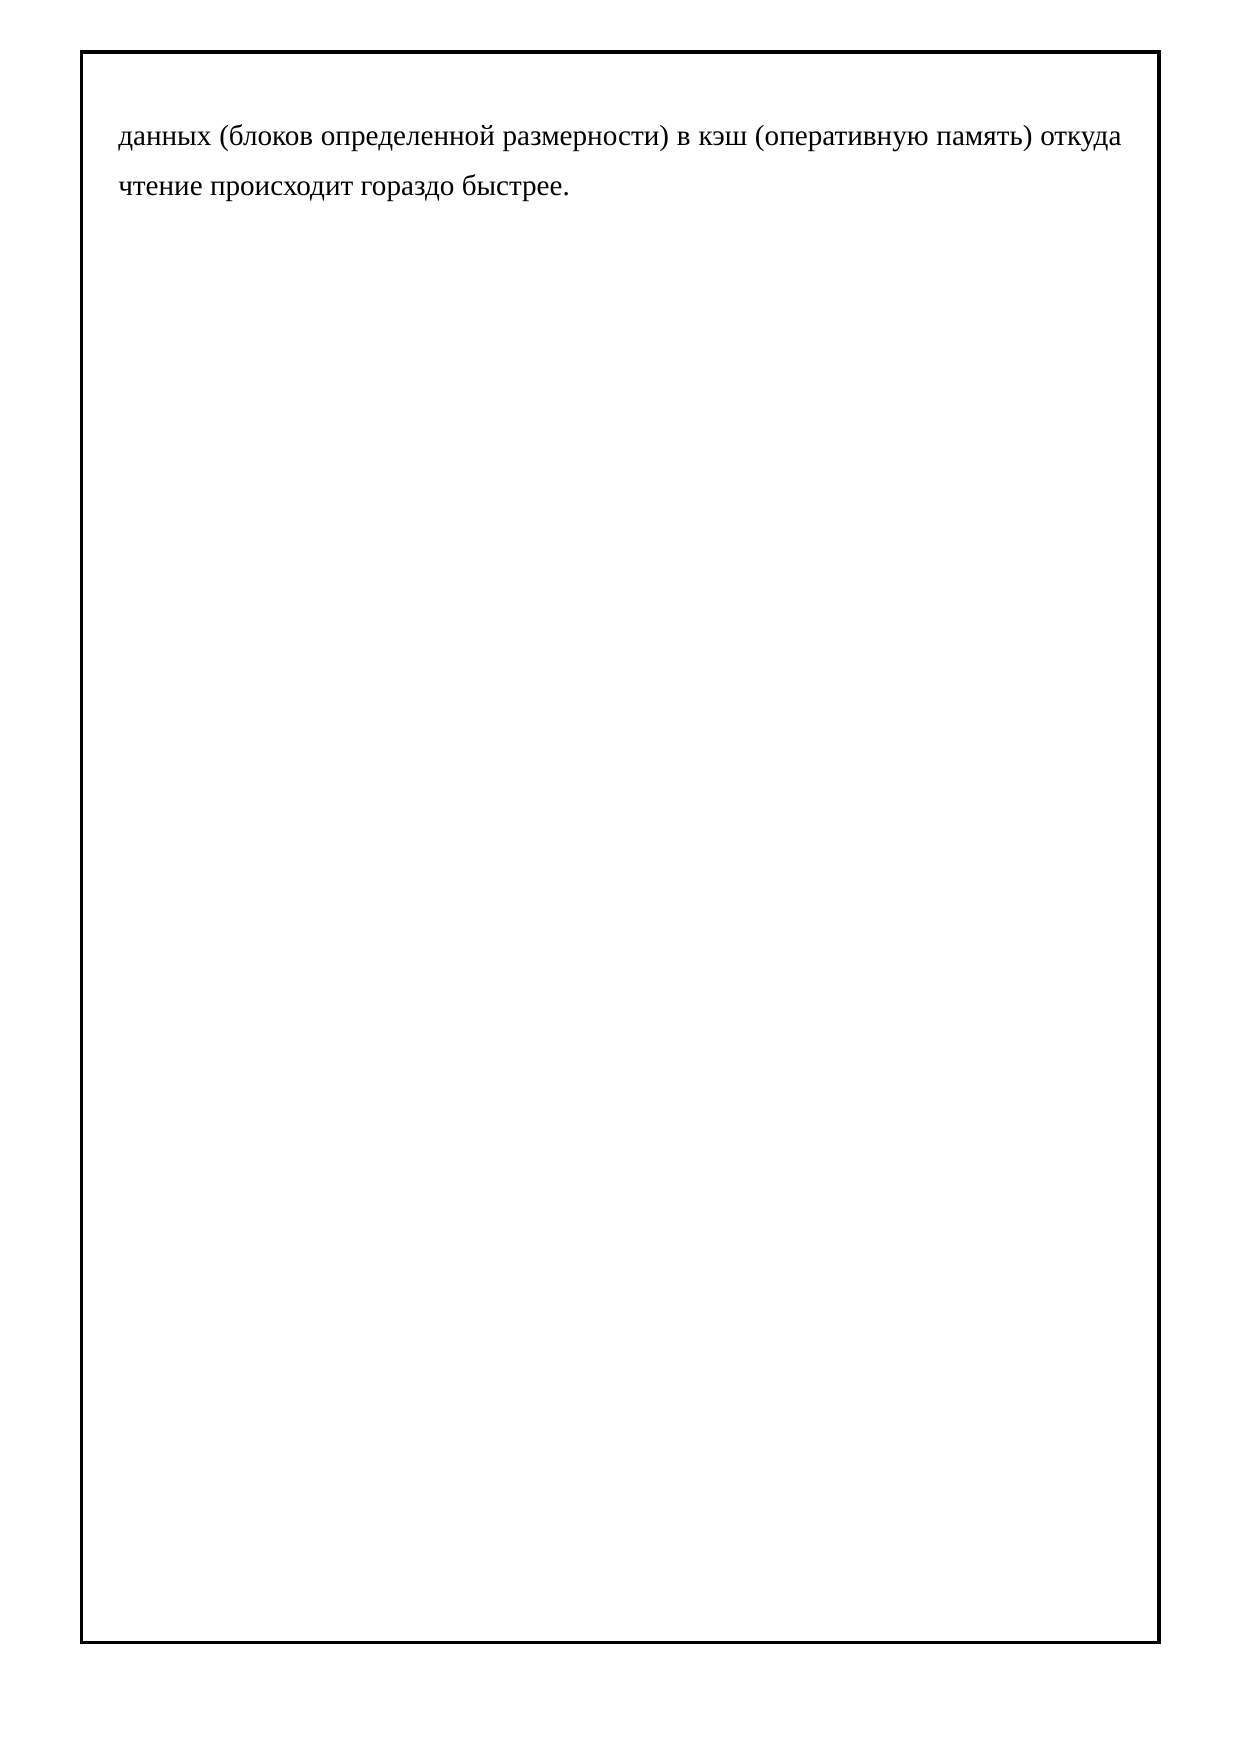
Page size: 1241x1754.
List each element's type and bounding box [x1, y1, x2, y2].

text [118, 118, 1122, 202]
